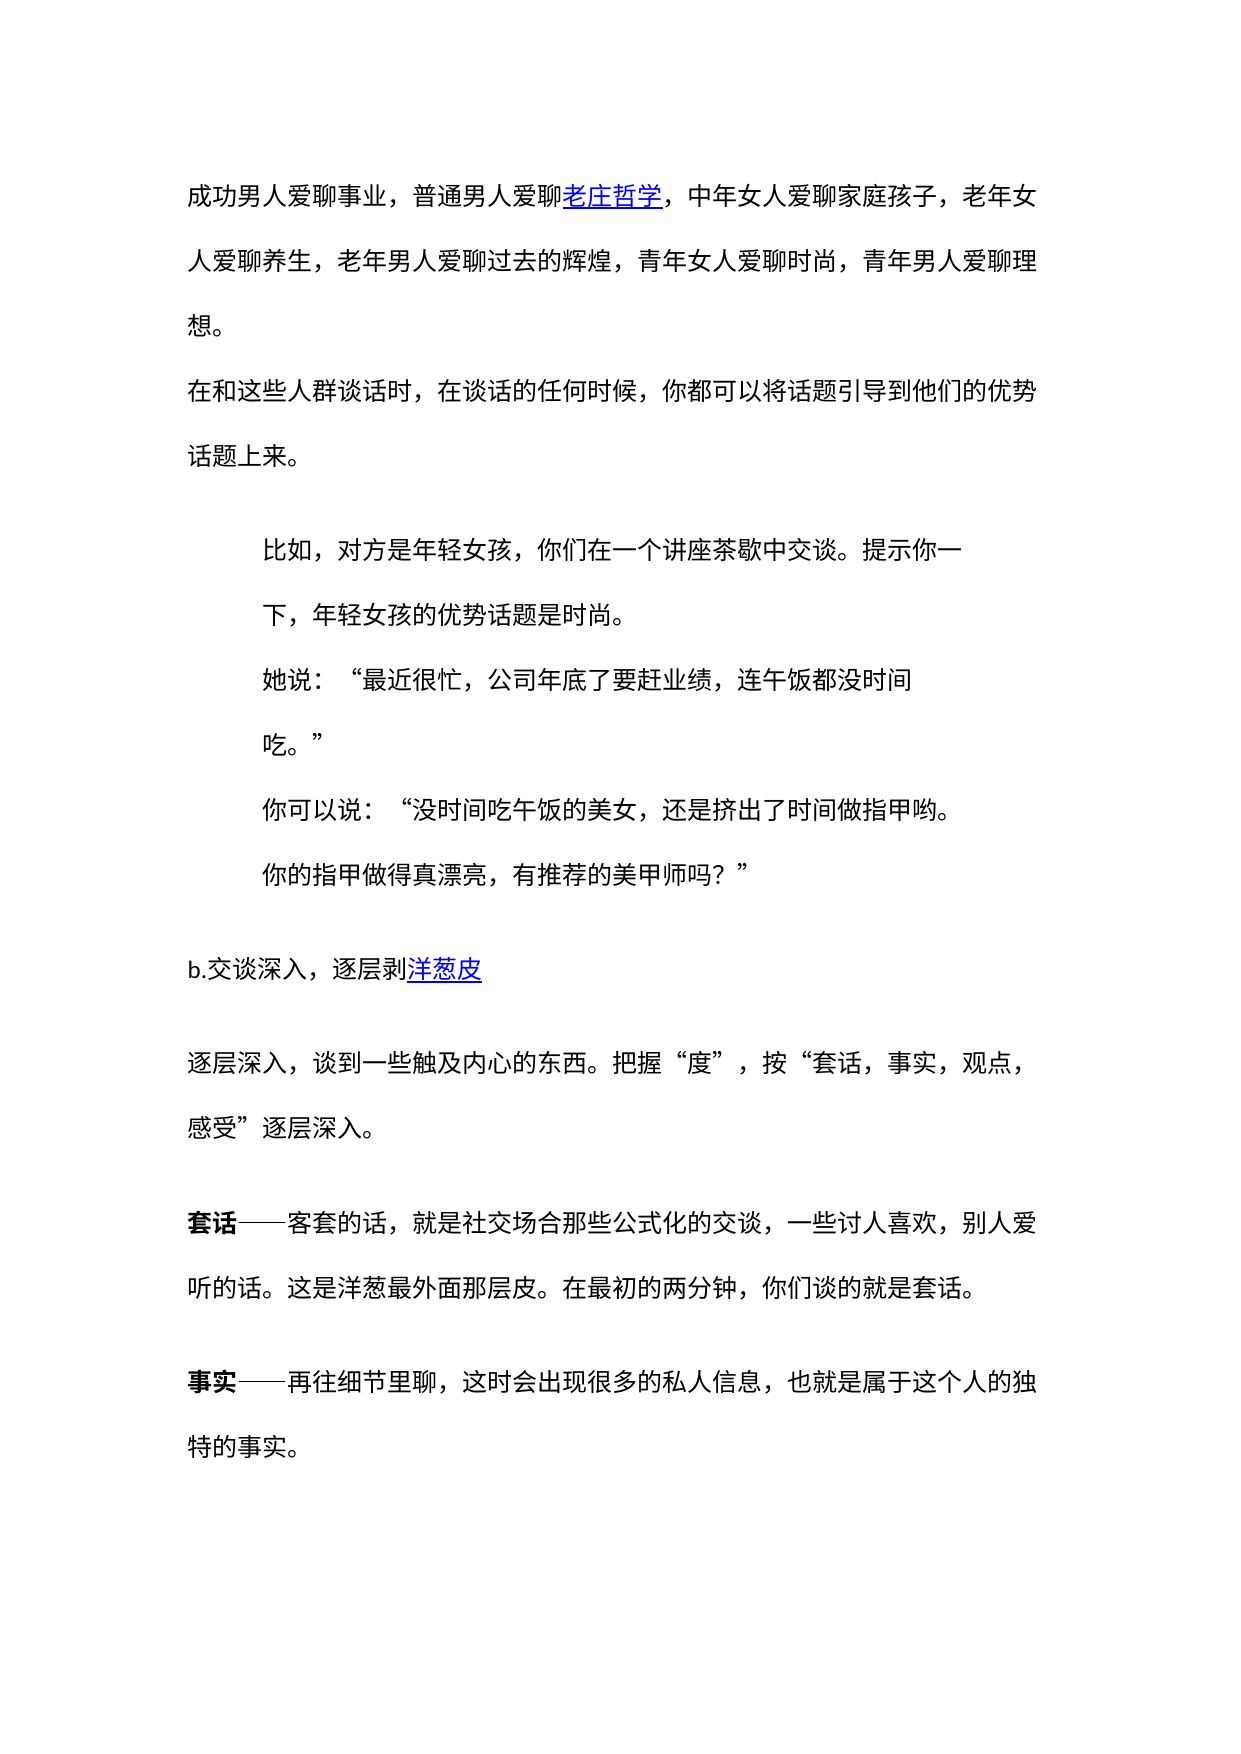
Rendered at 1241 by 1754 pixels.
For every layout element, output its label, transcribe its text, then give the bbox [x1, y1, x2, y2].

text b.交谈深入，逐层剥洋葱皮 [187, 935, 1053, 1000]
text 比如，对方是年轻女孩，你们在一个讲座茶歇中交谈。提示你一下，年轻女孩的优势话题是时尚。 她说：“最近很忙，公司年底了要赶业绩，连午饭都没时间吃。” 你可以说：“没时间吃午饭的美女，还是挤出了时间做指甲哟。你的指甲做得真漂亮，有推荐的美甲师吗？” [262, 516, 978, 906]
text 成功男人爱聊事业，普通男人爱聊老庄哲学，中年女人爱聊家庭孩子，老年女人爱聊养生，老年男人爱聊过去的辉煌，青年女人爱聊时尚，青年男人爱聊理想。 在和这些人群谈话时，在谈话的任何时候，你都可以将话题引导到他们的优势话题上来。 [187, 162, 1053, 487]
text 逐层深入，谈到一些触及内心的东西。把握“度”，按“套话，事实，观点，感受”逐层深入。 [187, 1029, 1053, 1159]
text 套话——客套的话，就是社交场合那些公式化的交谈，一些讨人喜欢，别人爱听的话。这是洋葱最外面那层皮。在最初的两分钟，你们谈的就是套话。 [187, 1189, 1053, 1319]
text 事实——再往细节里聊，这时会出现很多的私人信息，也就是属于这个人的独特的事实。 [187, 1348, 1053, 1478]
